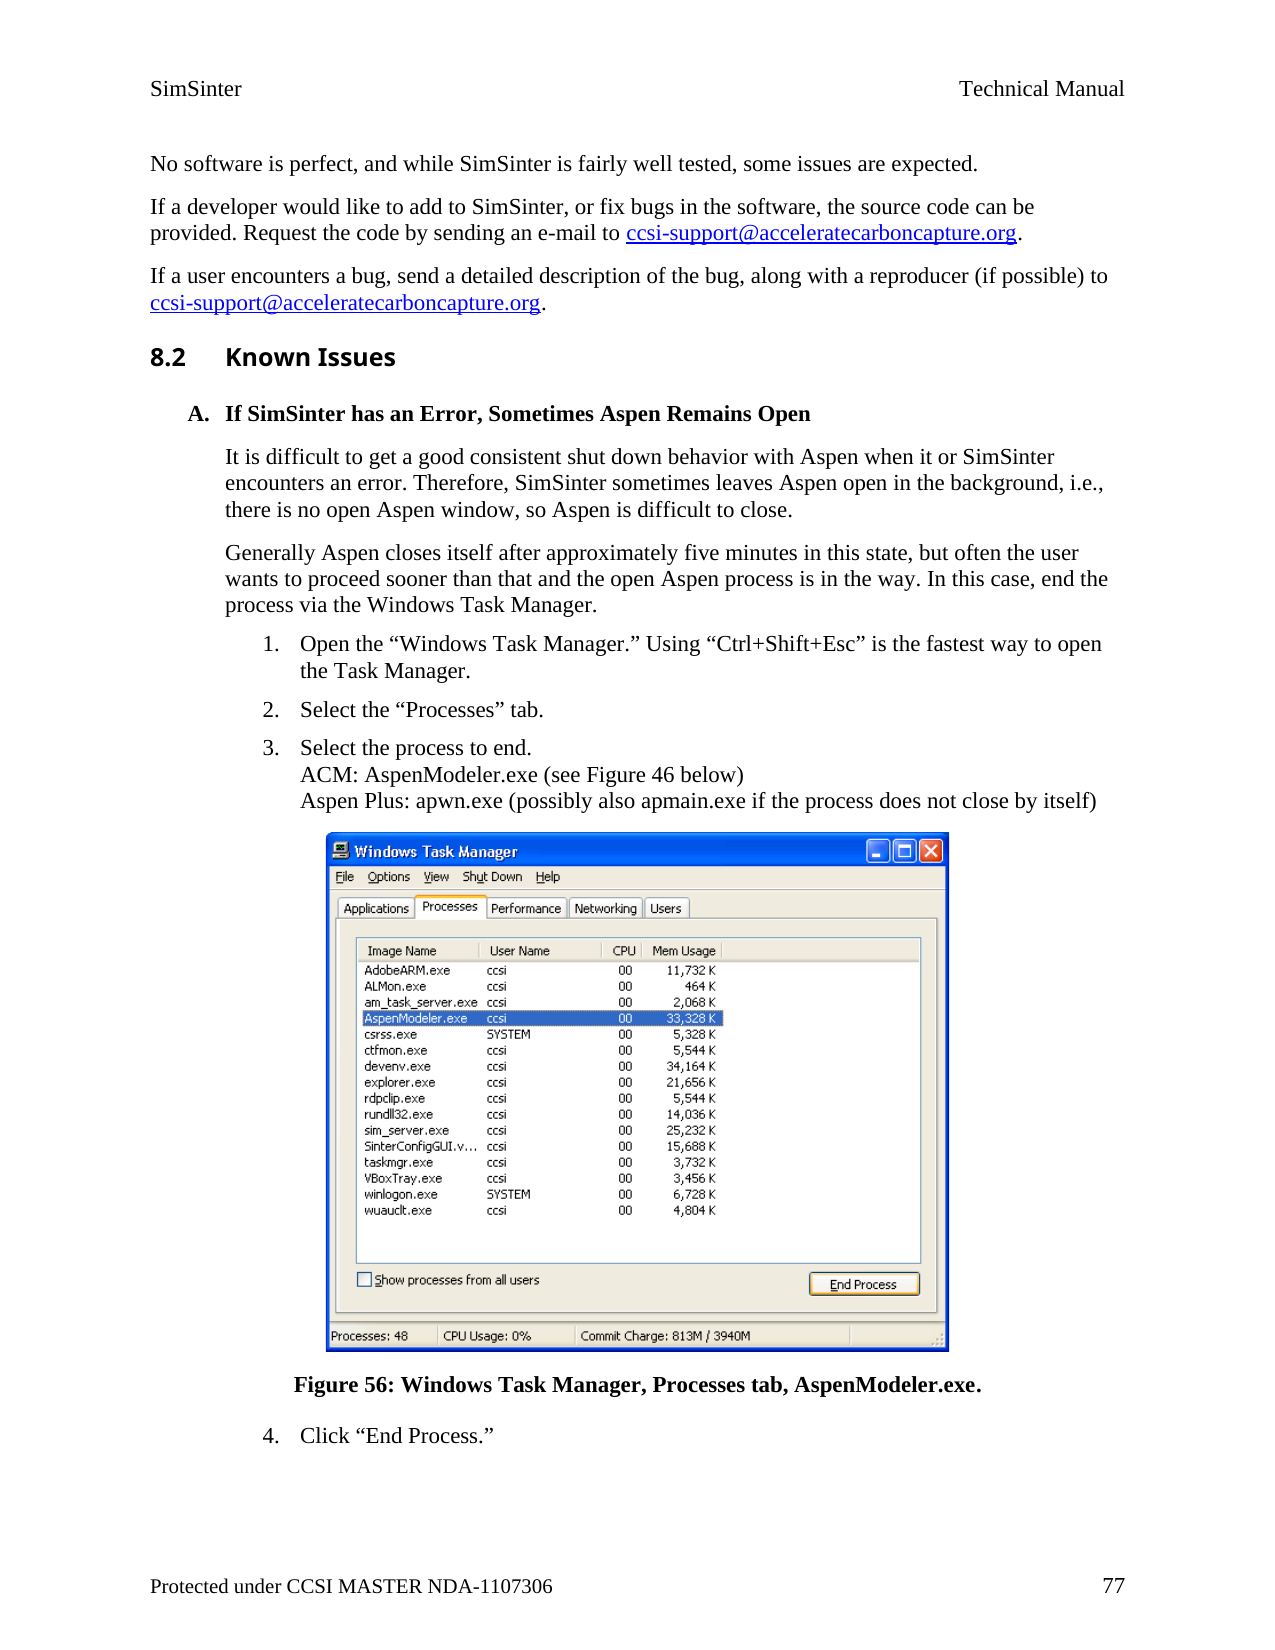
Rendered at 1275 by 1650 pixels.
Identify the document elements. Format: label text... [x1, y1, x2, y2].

list If SimSinter has an Error, Sometimes Aspen Remains Open [187, 400, 1125, 426]
list Select the process to end. ACM: AspenModeler.exe (see Figure 46 below) Aspen Plus: apwn.exe (possibly also apmain.exe if the process does not close by itself) [262, 734, 1125, 813]
list Click “End Process.” [262, 1422, 1125, 1448]
subtitle Known Issues [150, 340, 1125, 374]
text No software is perfect, and while SimSinter is fairly well tested, some issues are expected. [150, 150, 1125, 176]
text If a user encounters a bug, send a detailed description of the bug, along with a reproducer (if possible) to ccsi-support@acceleratecarboncapture.org. [150, 262, 1125, 315]
text Generally Aspen closes itself after approximately five minutes in this state, but often the user wants to proceed sooner than that and the open Aspen process is in the way. In this case, end the process via the Windows Task Manager. [225, 539, 1125, 618]
text If a developer would like to add to SimSinter, or fix bugs in the software, the source code can be provided. Request the code by sending an e-mail to ccsi-support@acceleratecarboncapture.org. [150, 193, 1125, 246]
list Open the “Windows Task Manager.” Using “Ctrl+Shift+Esc” is the fastest way to open the Task Manager. [262, 630, 1125, 683]
text Figure 56: Windows Task Manager, Processes tab, AspenModeler.exe. [150, 1371, 1125, 1397]
picture [325, 832, 950, 1352]
list Select the “Processes” tab. [262, 696, 1125, 722]
text It is difficult to get a good consistent shut down behavior with Aspen when it or SimSinter encounters an error. Therefore, SimSinter sometimes leaves Aspen open in the background, i.e., there is no open Aspen window, so Aspen is difficult to close. [225, 443, 1125, 522]
